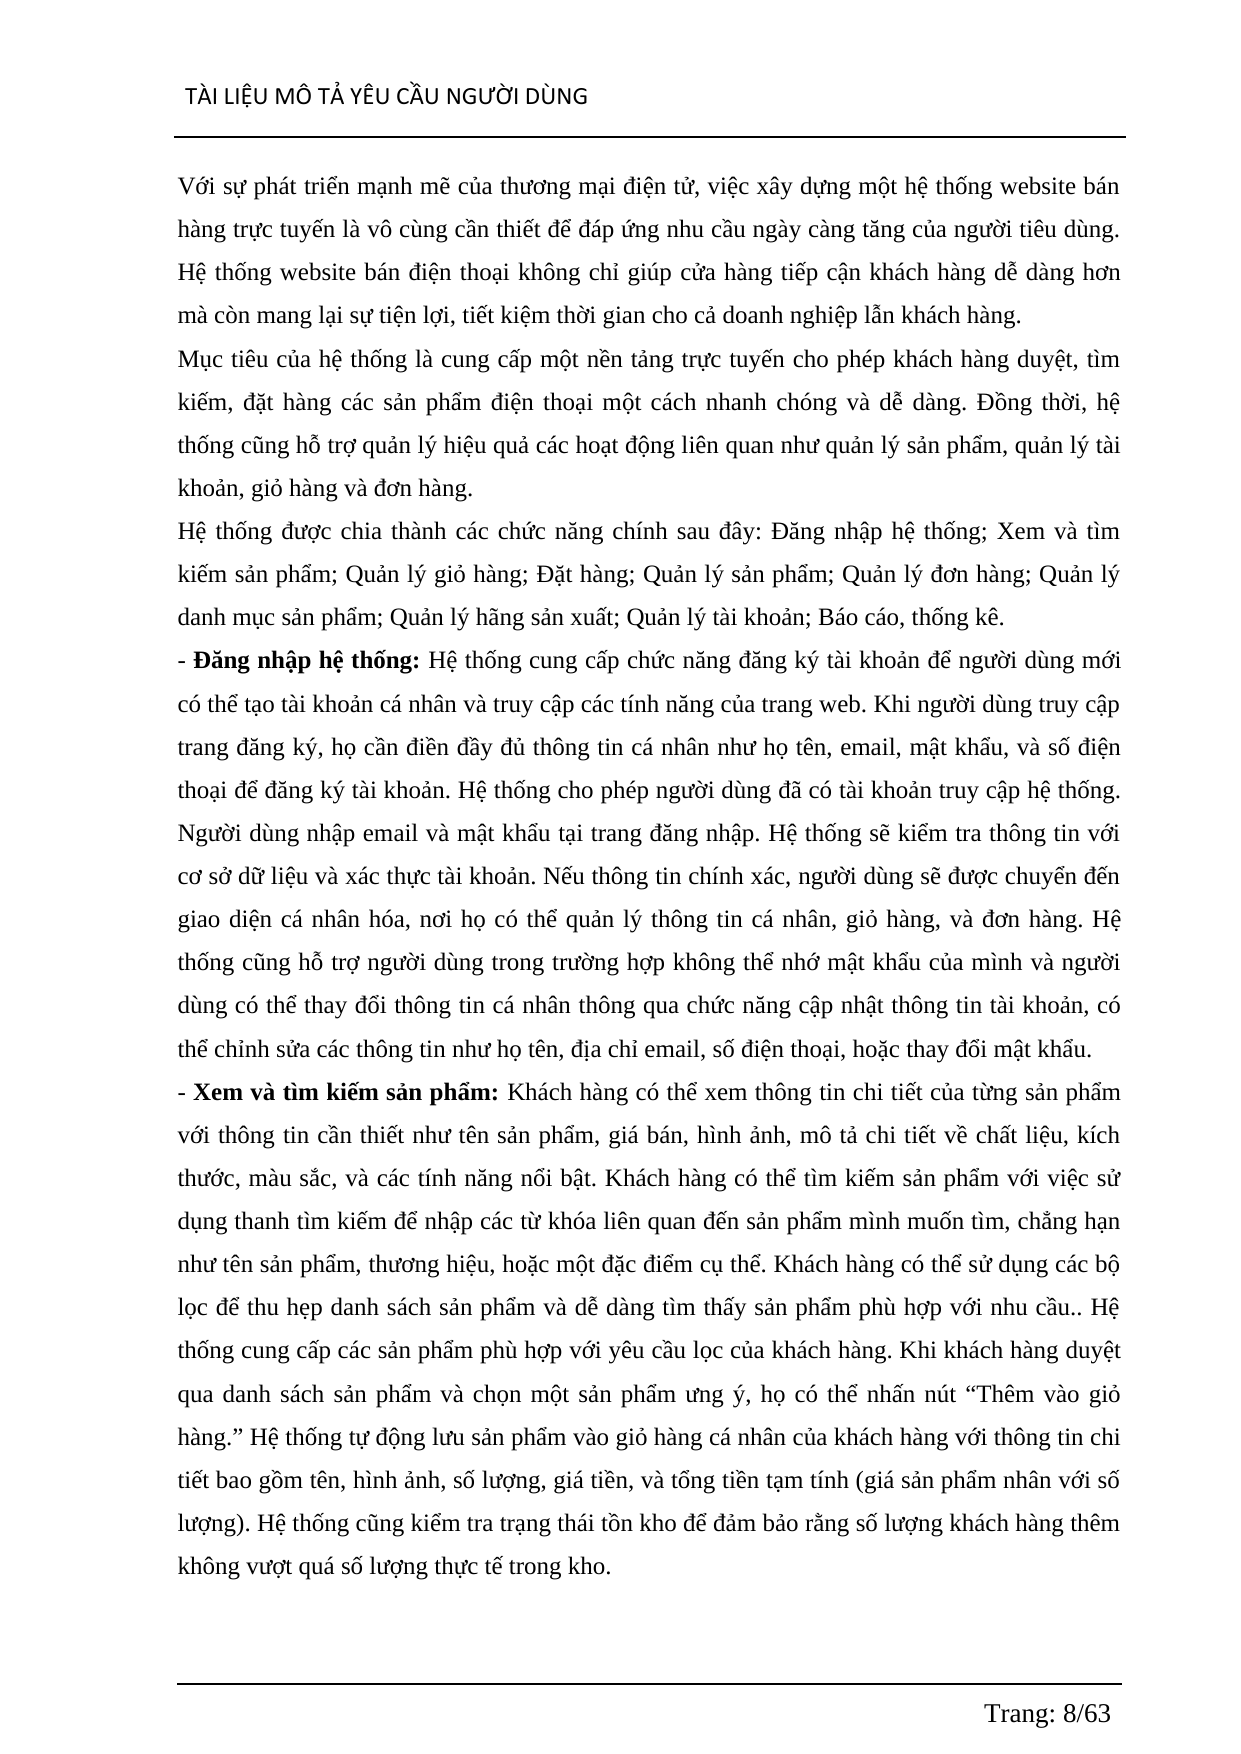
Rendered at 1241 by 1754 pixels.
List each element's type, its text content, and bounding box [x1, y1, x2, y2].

text Với sự phát triển mạnh mẽ của thương mại điện tử, việc xây dựng một hệ thống website bán hàng trực tuyến là vô cùng cần thiết để đáp ứng nhu cầu ngày càng tăng của người tiêu dùng. Hệ thống website bán điện thoại không chỉ giúp cửa hàng tiếp cận khách hàng dễ dàng hơn mà còn mang lại sự tiện lợi, tiết kiệm thời gian cho cả doanh nghiệp lẫn khách hàng. [177, 171, 1122, 329]
text Hệ thống được chia thành các chức năng chính sau đây: Đăng nhập hệ thống; Xem và tìm kiếm sản phẩm; Quản lý giỏ hàng; Đặt hàng; Quản lý sản phẩm; Quản lý đơn hàng; Quản lý danh mục sản phẩm; Quản lý hãng sản xuất; Quản lý tài khoản; Báo cáo, thống kê. [177, 516, 1122, 631]
text - Đăng nhập hệ thống: Hệ thống cung cấp chức năng đăng ký tài khoản để người dùng mới có thể tạo tài khoản cá nhân và truy cập các tính năng của trang web. Khi người dùng truy cập trang đăng ký, họ cần điền đầy đủ thông tin cá nhân như họ tên, email, mật khẩu, và số điện thoại để đăng ký tài khoản. Hệ thống cho phép người dùng đã có tài khoản truy cập hệ thống. Người dùng nhập email và mật khẩu tại trang đăng nhập. Hệ thống sẽ kiểm tra thông tin với cơ sở dữ liệu và xác thực tài khoản. Nếu thông tin chính xác, người dùng sẽ được chuyển đến giao diện cá nhân hóa, nơi họ có thể quản lý thông tin cá nhân, giỏ hàng, và đơn hàng. Hệ thống cũng hỗ trợ người dùng trong trường hợp không thể nhớ mật khẩu của mình và người dùng có thể thay đổi thông tin cá nhân thông qua chức năng cập nhật thông tin tài khoản, có thể chỉnh sửa các thông tin như họ tên, địa chỉ email, số điện thoại, hoặc thay đổi mật khẩu. [177, 646, 1122, 1062]
text - Xem và tìm kiếm sản phẩm: Khách hàng có thể xem thông tin chi tiết của từng sản phẩm với thông tin cần thiết như tên sản phẩm, giá bán, hình ảnh, mô tả chi tiết về chất liệu, kích thước, màu sắc, và các tính năng nổi bật. Khách hàng có thể tìm kiếm sản phẩm với việc sử dụng thanh tìm kiếm để nhập các từ khóa liên quan đến sản phẩm mình muốn tìm, chẳng hạn như tên sản phẩm, thương hiệu, hoặc một đặc điểm cụ thể. Khách hàng có thể sử dụng các bộ lọc để thu hẹp danh sách sản phẩm và dễ dàng tìm thấy sản phẩm phù hợp với nhu cầu.. Hệ thống cung cấp các sản phẩm phù hợp với yêu cầu lọc của khách hàng. Khi khách hàng duyệt qua danh sách sản phẩm và chọn một sản phẩm ưng ý, họ có thể nhấn nút “Thêm vào giỏ hàng.” Hệ thống tự động lưu sản phẩm vào giỏ hàng cá nhân của khách hàng với thông tin chi tiết bao gồm tên, hình ảnh, số lượng, giá tiền, và tổng tiền tạm tính (giá sản phẩm nhân với số lượng). Hệ thống cũng kiểm tra trạng thái tồn kho để đảm bảo rằng số lượng khách hàng thêm không vượt quá số lượng thực tế trong kho. [177, 1077, 1122, 1580]
text Mục tiêu của hệ thống là cung cấp một nền tảng trực tuyến cho phép khách hàng duyệt, tìm kiếm, đặt hàng các sản phẩm điện thoại một cách nhanh chóng và dễ dàng. Đồng thời, hệ thống cũng hỗ trợ quản lý hiệu quả các hoạt động liên quan như quản lý sản phẩm, quản lý tài khoản, giỏ hàng và đơn hàng. [177, 344, 1122, 502]
